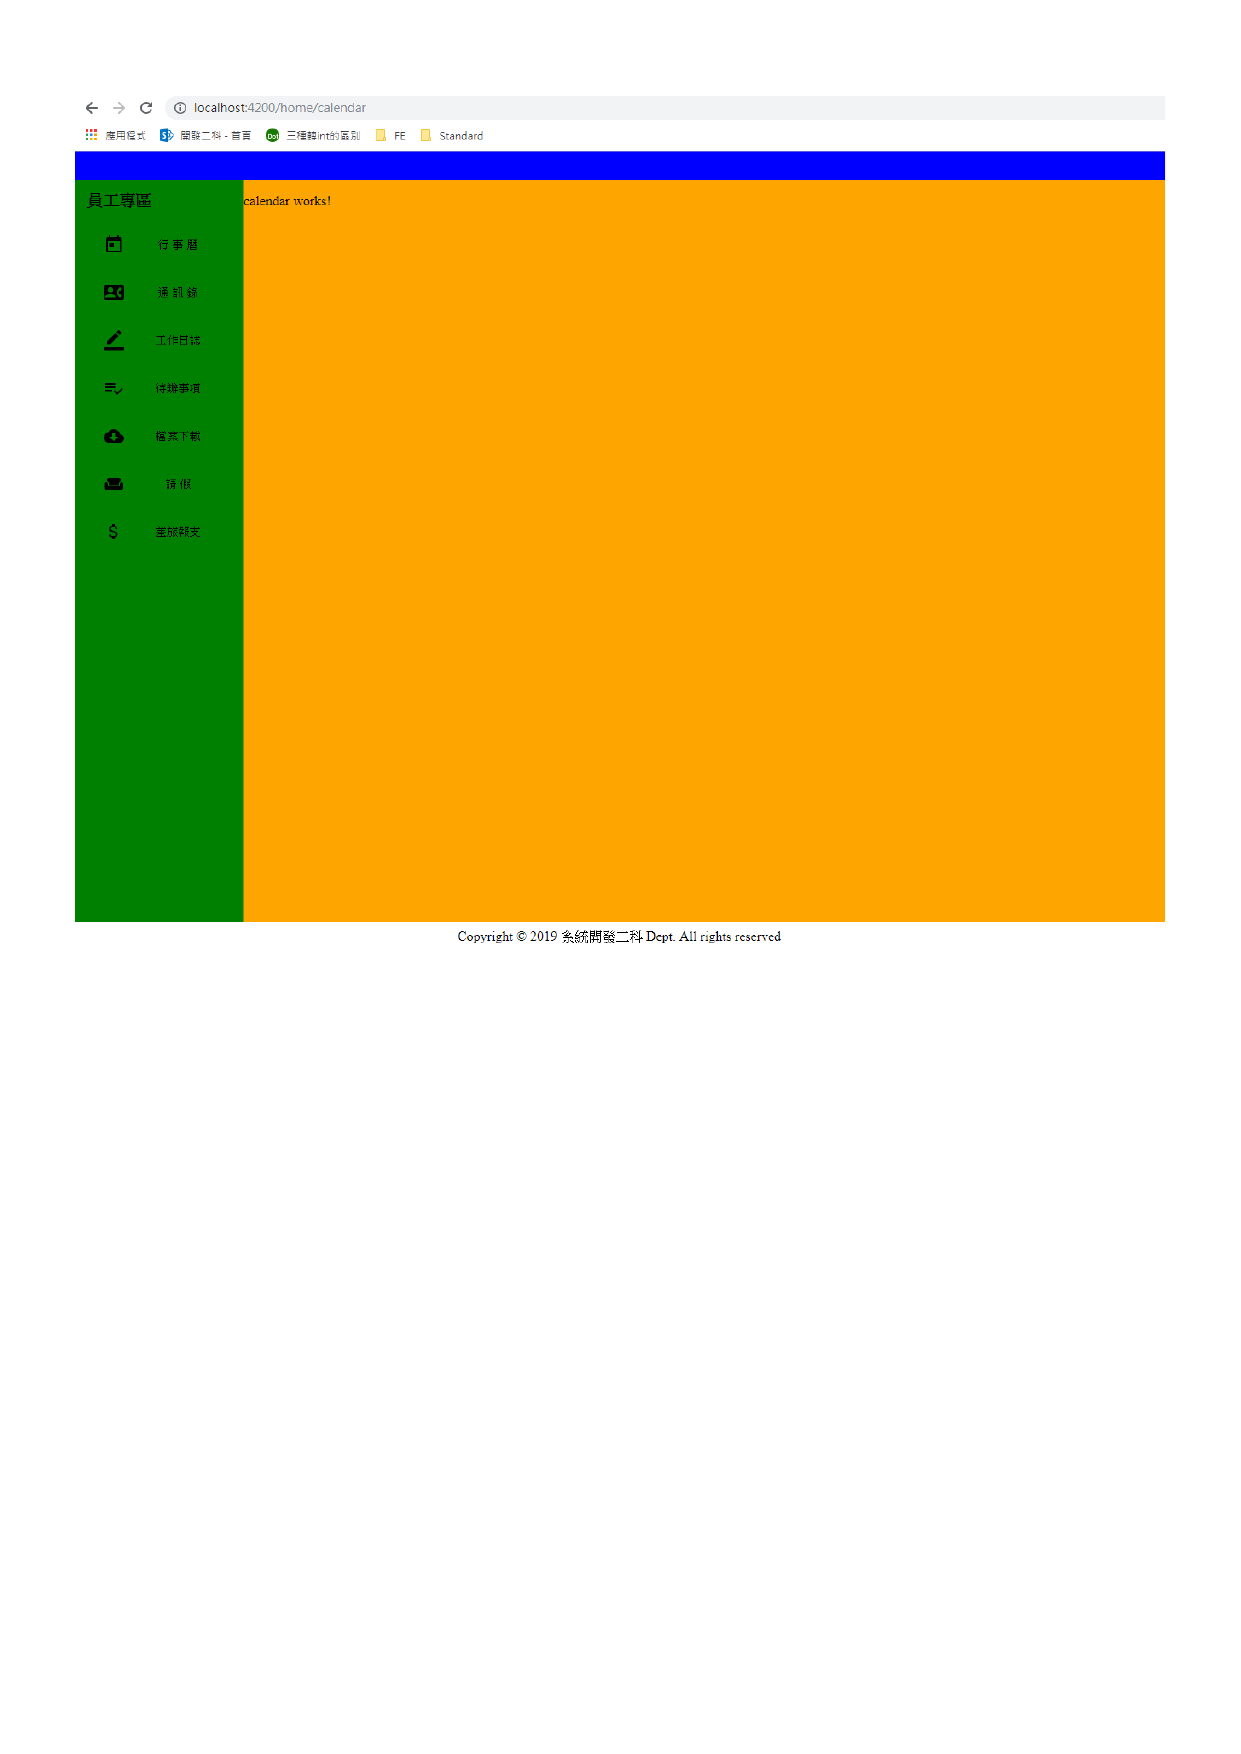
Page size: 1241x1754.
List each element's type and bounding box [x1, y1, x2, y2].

picture [75, 94, 1166, 948]
